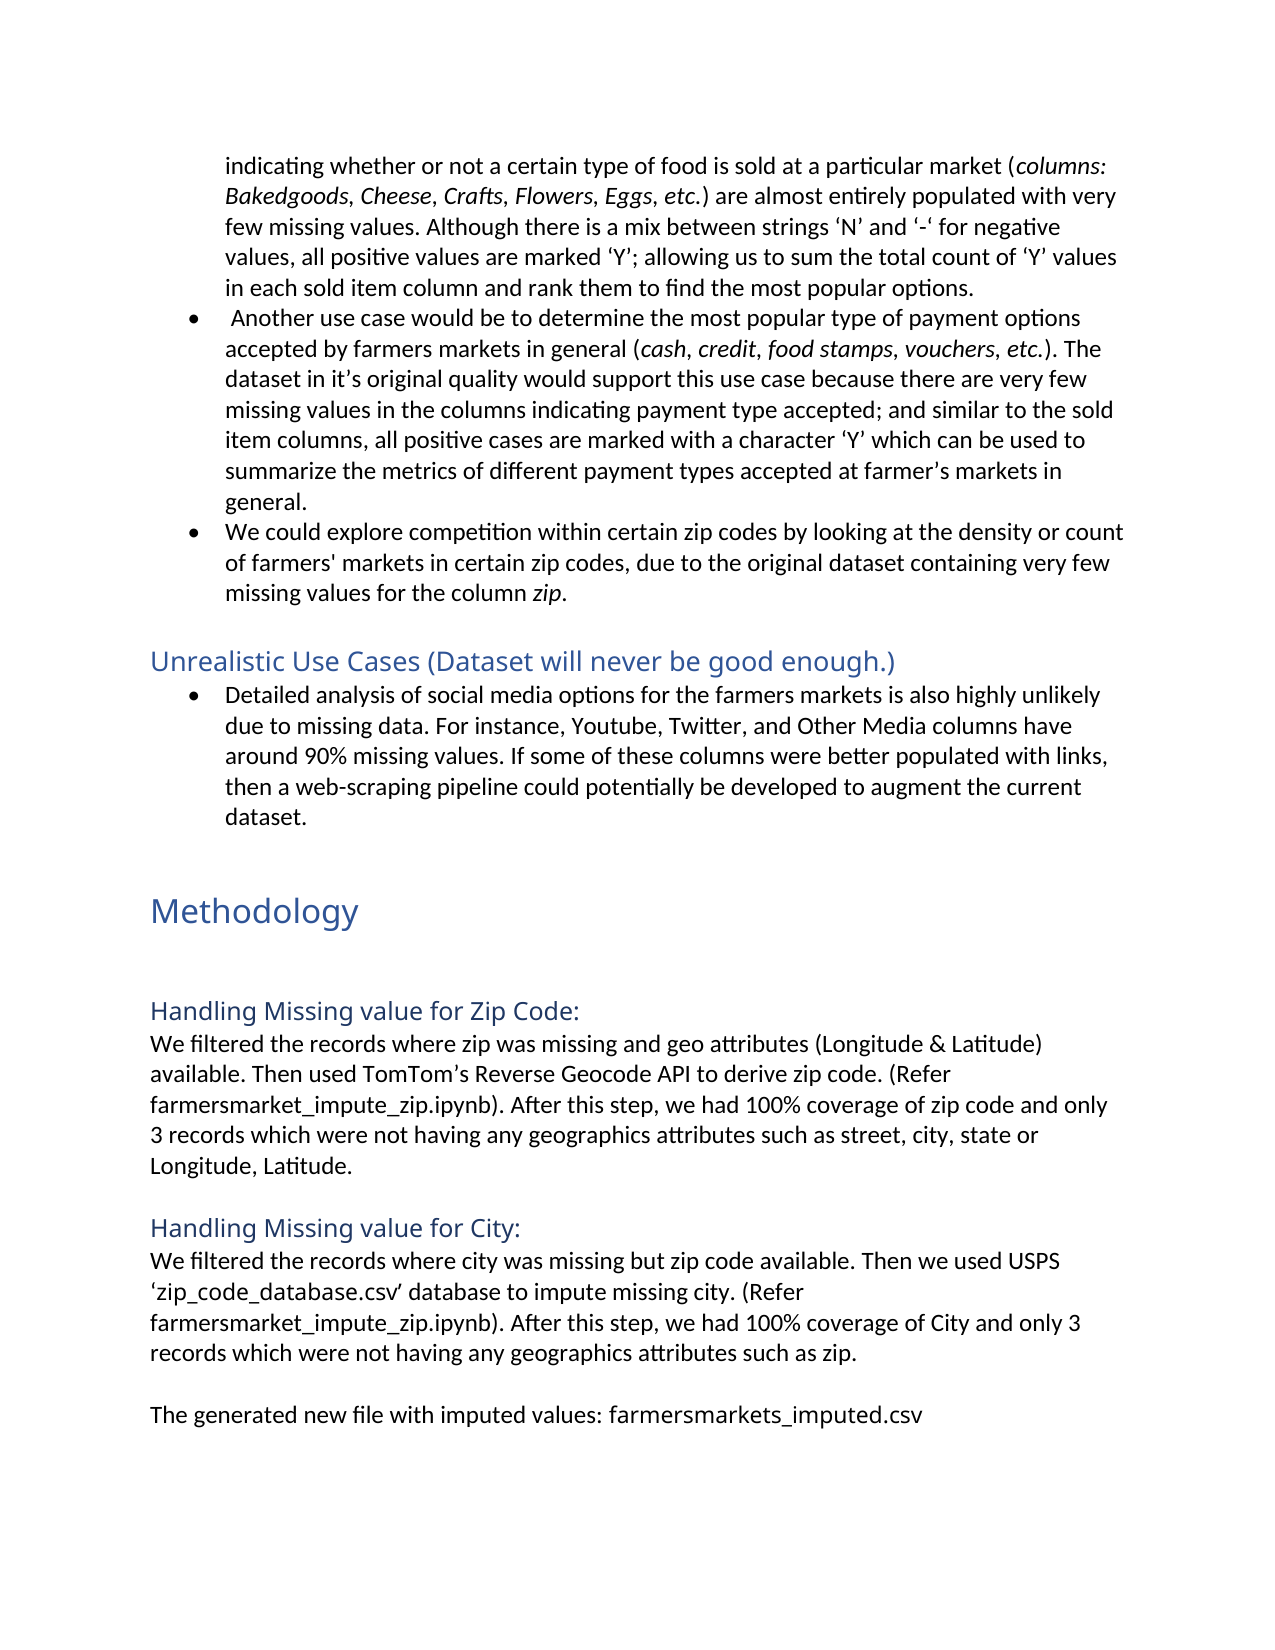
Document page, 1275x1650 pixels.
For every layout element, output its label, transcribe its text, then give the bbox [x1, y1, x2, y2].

text We filtered the records where zip was missing and geo attributes (Longitude & Latitude) available. Then used TomTom’s Reverse Geocode API to derive zip code. (Refer farmersmarket_impute_zip.ipynb). After this step, we had 100% coverage of zip code and only 3 records which were not having any geographics attributes such as street, city, state or Longitude, Latitude. [150, 1028, 1125, 1181]
subtitle Unrealistic Use Cases (Dataset will never be good enough.) [150, 642, 1125, 679]
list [187, 150, 1125, 303]
text Handling Missing value for City: [150, 1211, 1125, 1245]
text The generated new file with imputed values: farmersmarkets_imputed.csv [150, 1398, 1125, 1430]
text We filtered the records where city was missing but zip code available. Then we used USPS ‘zip_code_database.csv’ database to impute missing city. (Refer farmersmarket_impute_zip.ipynb). After this step, we had 100% coverage of City and only 3 records which were not having any geographics attributes such as zip. [150, 1245, 1125, 1368]
text Handling Missing value for Zip Code: [150, 994, 1125, 1028]
list We could explore competition within certain zip codes by looking at the density or count of farmers' markets in certain zip codes, due to the original dataset containing very few missing values for the column zip. [187, 516, 1125, 608]
list Detailed analysis of social media options for the farmers markets is also highly unlikely due to missing data. For instance, Youtube, Twitter, and Other Media columns have around 90% missing values. If some of these columns were better populated with links, then a web-scraping pipeline could potentially be developed to augment the current dataset. [187, 679, 1125, 832]
subtitle Methodology [150, 887, 1125, 933]
list Another use case would be to determine the most popular type of payment options accepted by farmers markets in general (cash, credit, food stamps, vouchers, etc.). The dataset in it’s original quality would support this use case because there are very few missing values in the columns indicating payment type accepted; and similar to the sold item columns, all positive cases are marked with a character ‘Y’ which can be used to summarize the metrics of different payment types accepted at farmer’s markets in general. [187, 303, 1125, 516]
